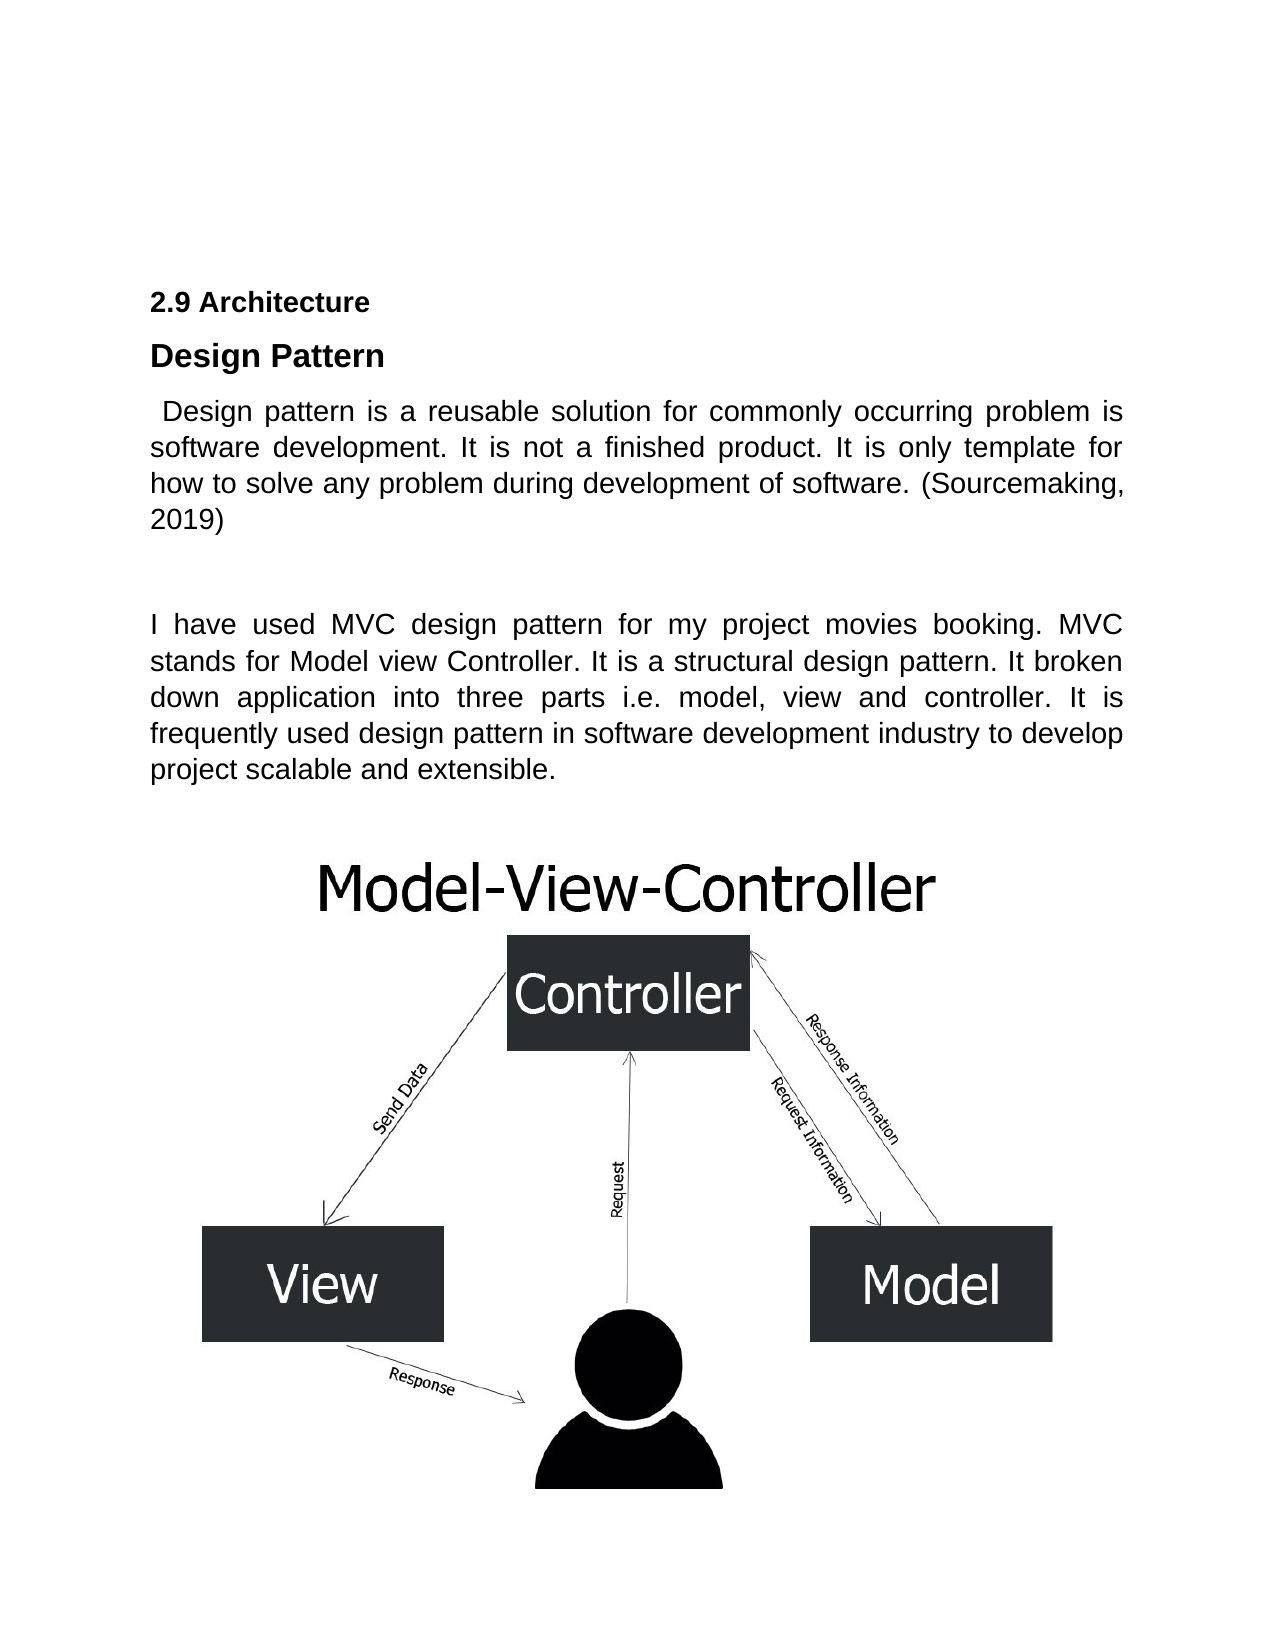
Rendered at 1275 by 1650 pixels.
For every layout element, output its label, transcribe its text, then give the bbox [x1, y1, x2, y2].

picture [150, 851, 1105, 1489]
text Design pattern is a reusable solution for commonly occurring problem is software development. It is not a finished product. It is only template for how to solve any problem during development of software. [150, 394, 1125, 535]
subtitle 2.9 Architecture [150, 285, 1125, 319]
text Design Pattern [150, 336, 1125, 374]
text I have used MVC design pattern for my project movies booking. MVC stands for Model view Controller. It is a structural design pattern. It broken down application into three parts i.e. model, view and controller. It is frequently used design pattern in software development industry to develop project scalable and extensible. [150, 607, 1125, 786]
